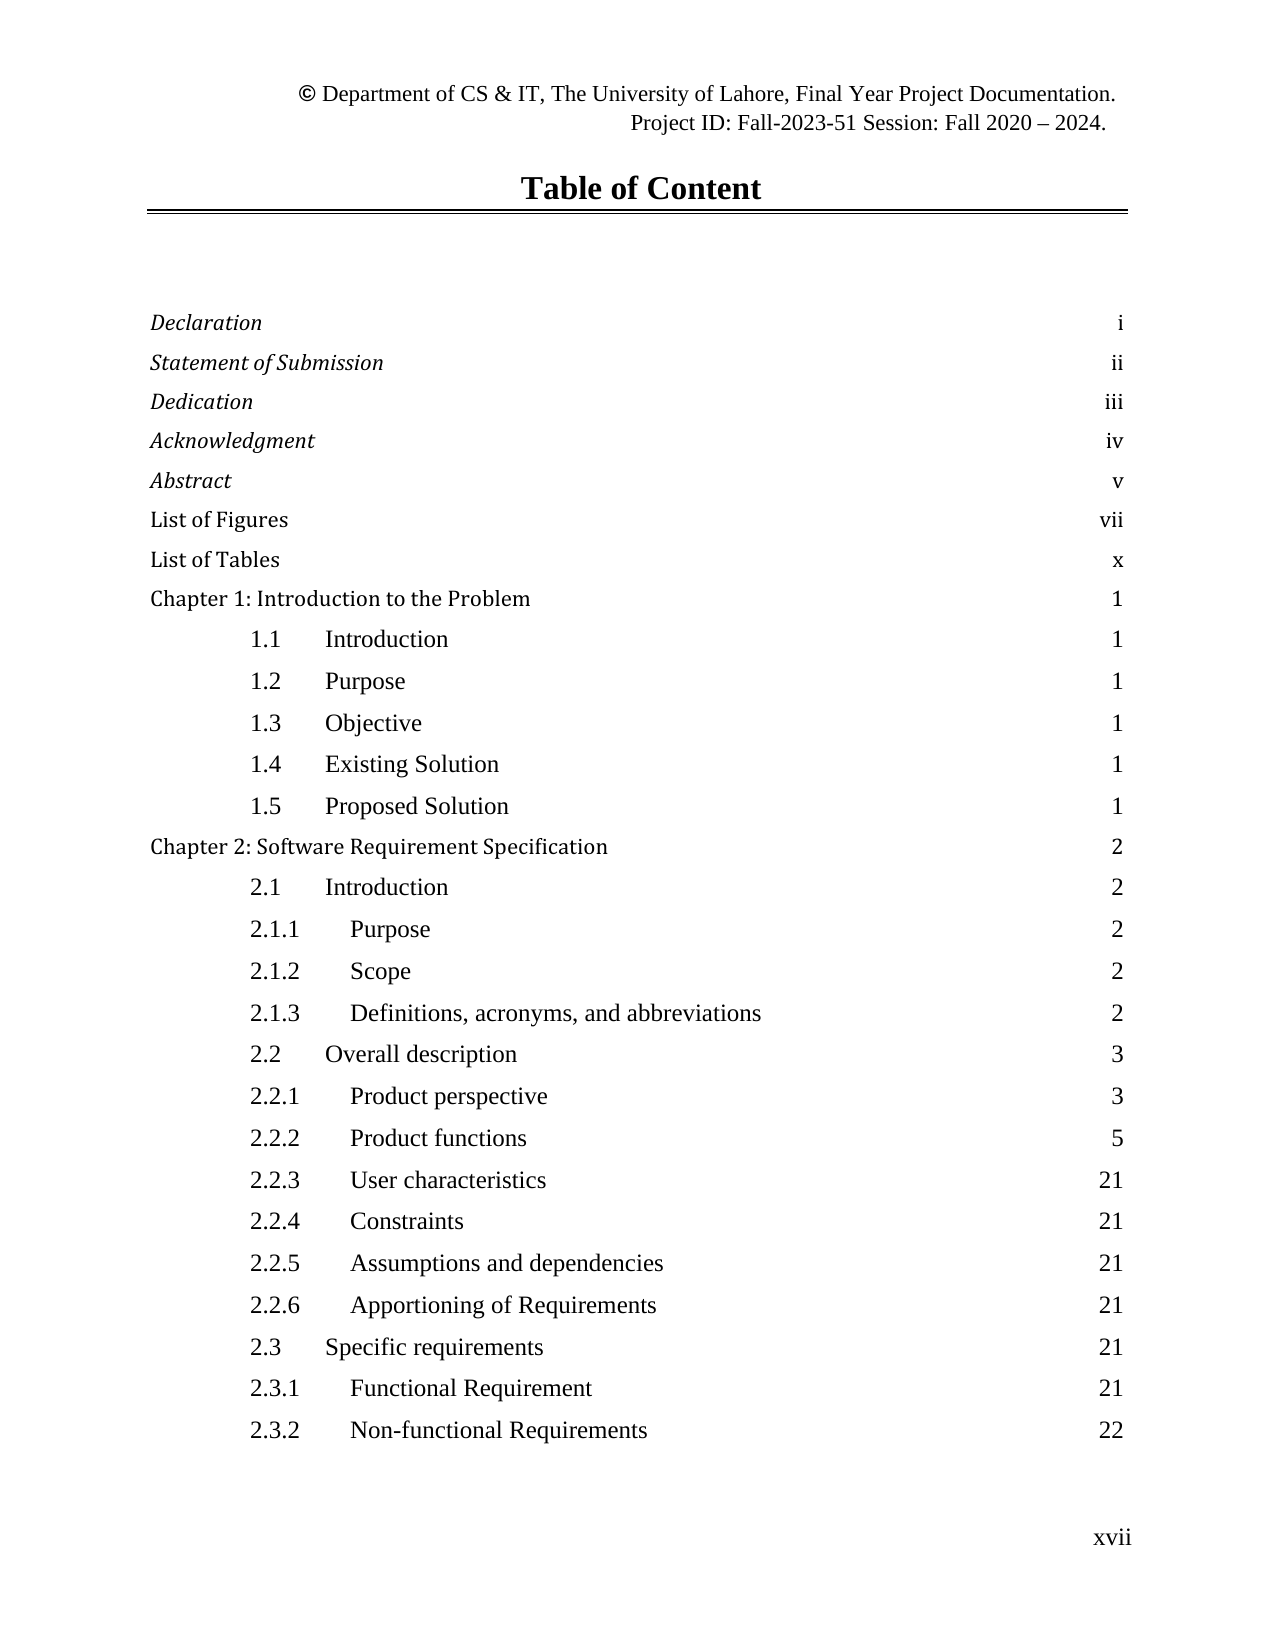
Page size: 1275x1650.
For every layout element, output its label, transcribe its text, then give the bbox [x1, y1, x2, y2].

text Table of Content [150, 168, 1132, 207]
